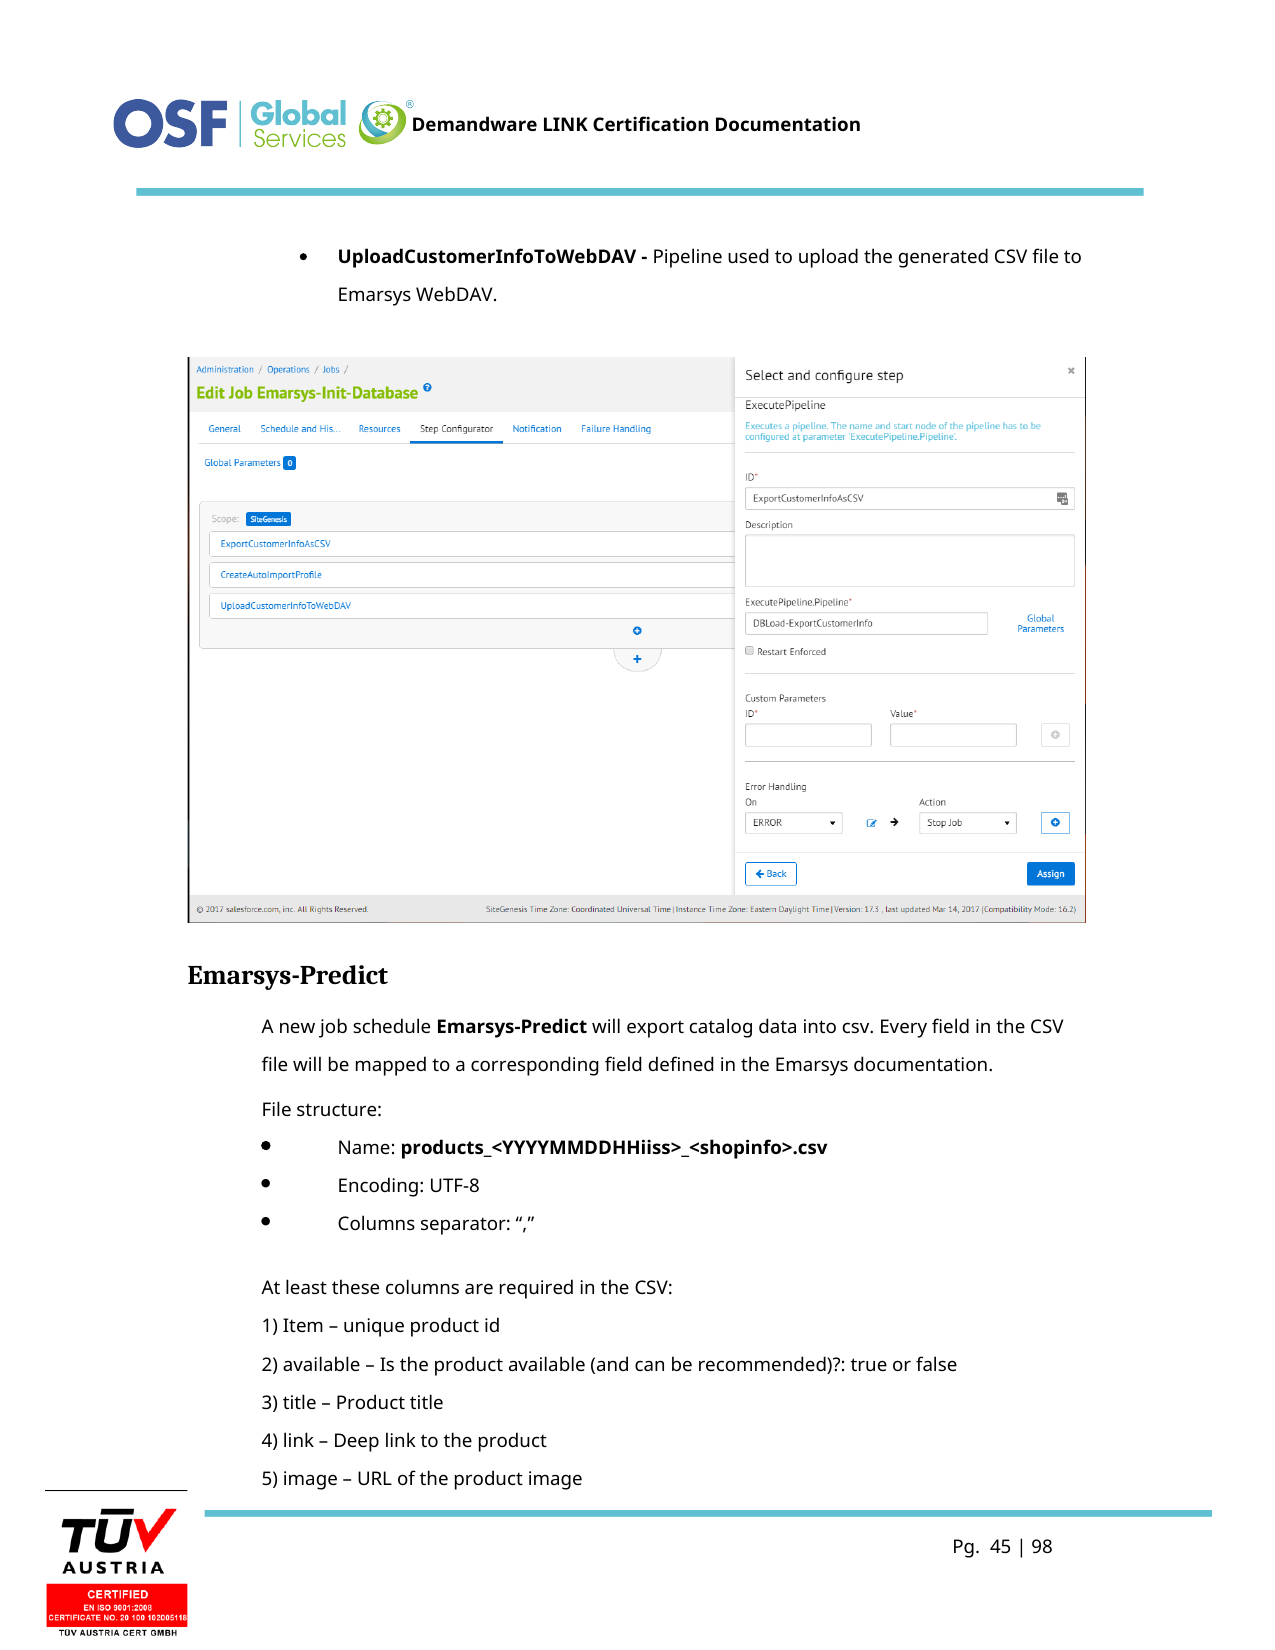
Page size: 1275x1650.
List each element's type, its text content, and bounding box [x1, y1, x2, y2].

list Encoding: UTF-8 [261, 1172, 1087, 1198]
list Columns separator: “,” [261, 1211, 1087, 1236]
picture [204, 1510, 1212, 1517]
text File structure: [261, 1096, 1087, 1122]
list Name: products_<YYYYMMDDHHiiss>_<shopinfo>.csv [261, 1134, 1087, 1160]
text 3) title – Product title [261, 1389, 1087, 1415]
text A new job schedule Emarsys-Predict will export catalog data into csv. Every field in the CSV file will be mapped to a corresponding field defined in the Emarsys documentation. [261, 1013, 1087, 1077]
text 1) Item – unique product id [261, 1313, 1087, 1338]
list UploadCustomerInfoToWebDAV - Pipeline used to upload the generated CSV file to Emarsys WebDAV. [300, 243, 1087, 307]
picture [43, 1490, 187, 1634]
text At least these columns are required in the CSV: [261, 1274, 1087, 1300]
picture [136, 188, 1144, 196]
picture [187, 357, 1086, 923]
text 4) link – Deep link to the product [261, 1427, 1087, 1453]
text 2) available – Is the product available (and can be recommended)?: true or false [261, 1351, 1087, 1376]
text 5) image – URL of the product image [261, 1466, 1087, 1491]
picture [113, 99, 414, 148]
subtitle Emarsys-Predict [187, 960, 1087, 992]
